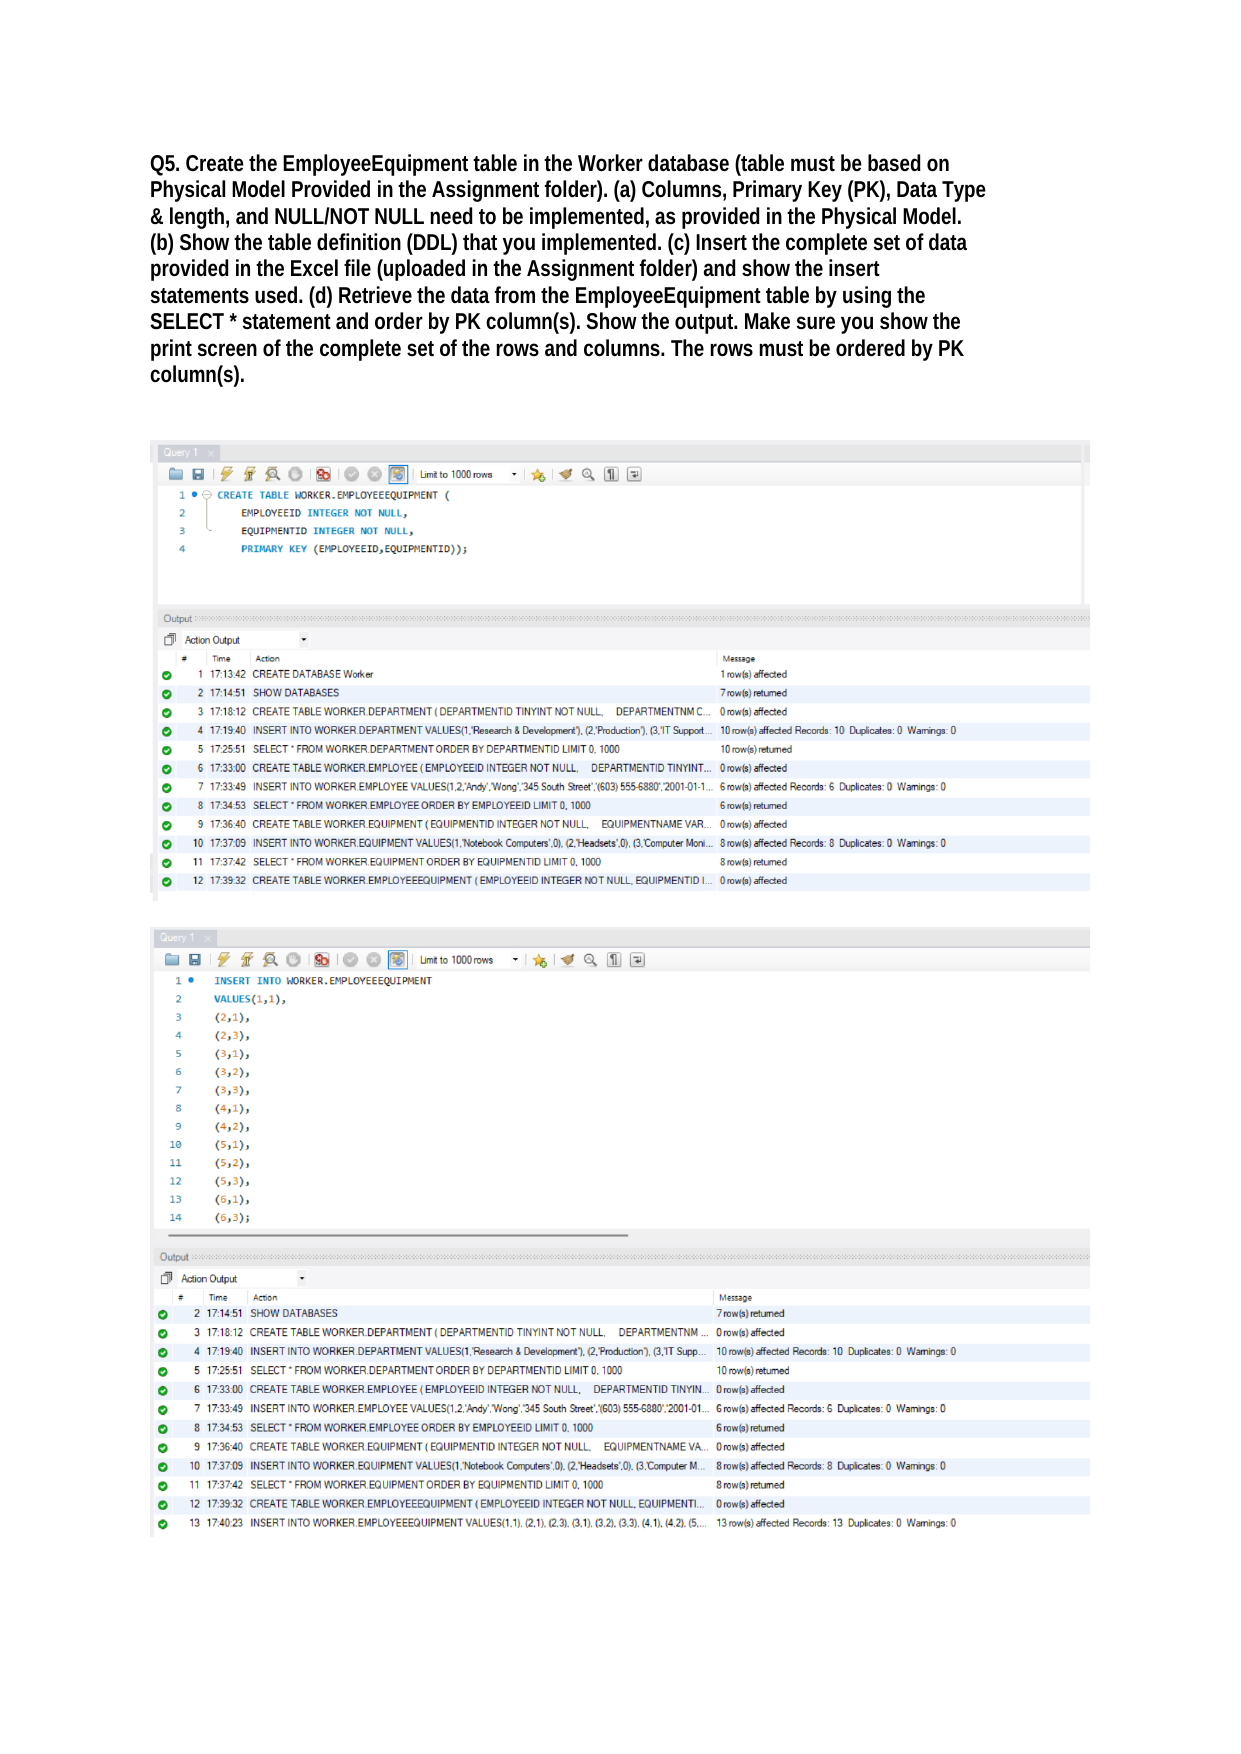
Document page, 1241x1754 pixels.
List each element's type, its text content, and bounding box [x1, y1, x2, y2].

picture [150, 440, 1091, 901]
text SELECT * statement and order by PK column(s). Show the output. Make sure you show the [150, 308, 1090, 334]
text print screen of the complete set of the rows and columns. The rows must be ordered by PK [150, 334, 1090, 361]
text statements used. (d) Retrieve the data from the EmployeeEquipment table by using the [150, 282, 1090, 308]
text Physical Model Provided in the Assignment folder). (a) Columns, Primary Key (PK), Data Type [150, 176, 1090, 203]
text column(s). [150, 361, 1090, 387]
text provided in the Excel file (uploaded in the Assignment folder) and show the insert [150, 255, 1090, 282]
text Q5. Create the EmployeeEquipment table in the Worker database (table must be based on [150, 150, 1090, 176]
text (b) Show the table definition (DDL) that you implemented. (c) Insert the complete set of data [150, 229, 1090, 255]
picture [150, 927, 1091, 1537]
text & length, and NULL/NOT NULL need to be implemented, as provided in the Physical Model. [150, 203, 1090, 229]
